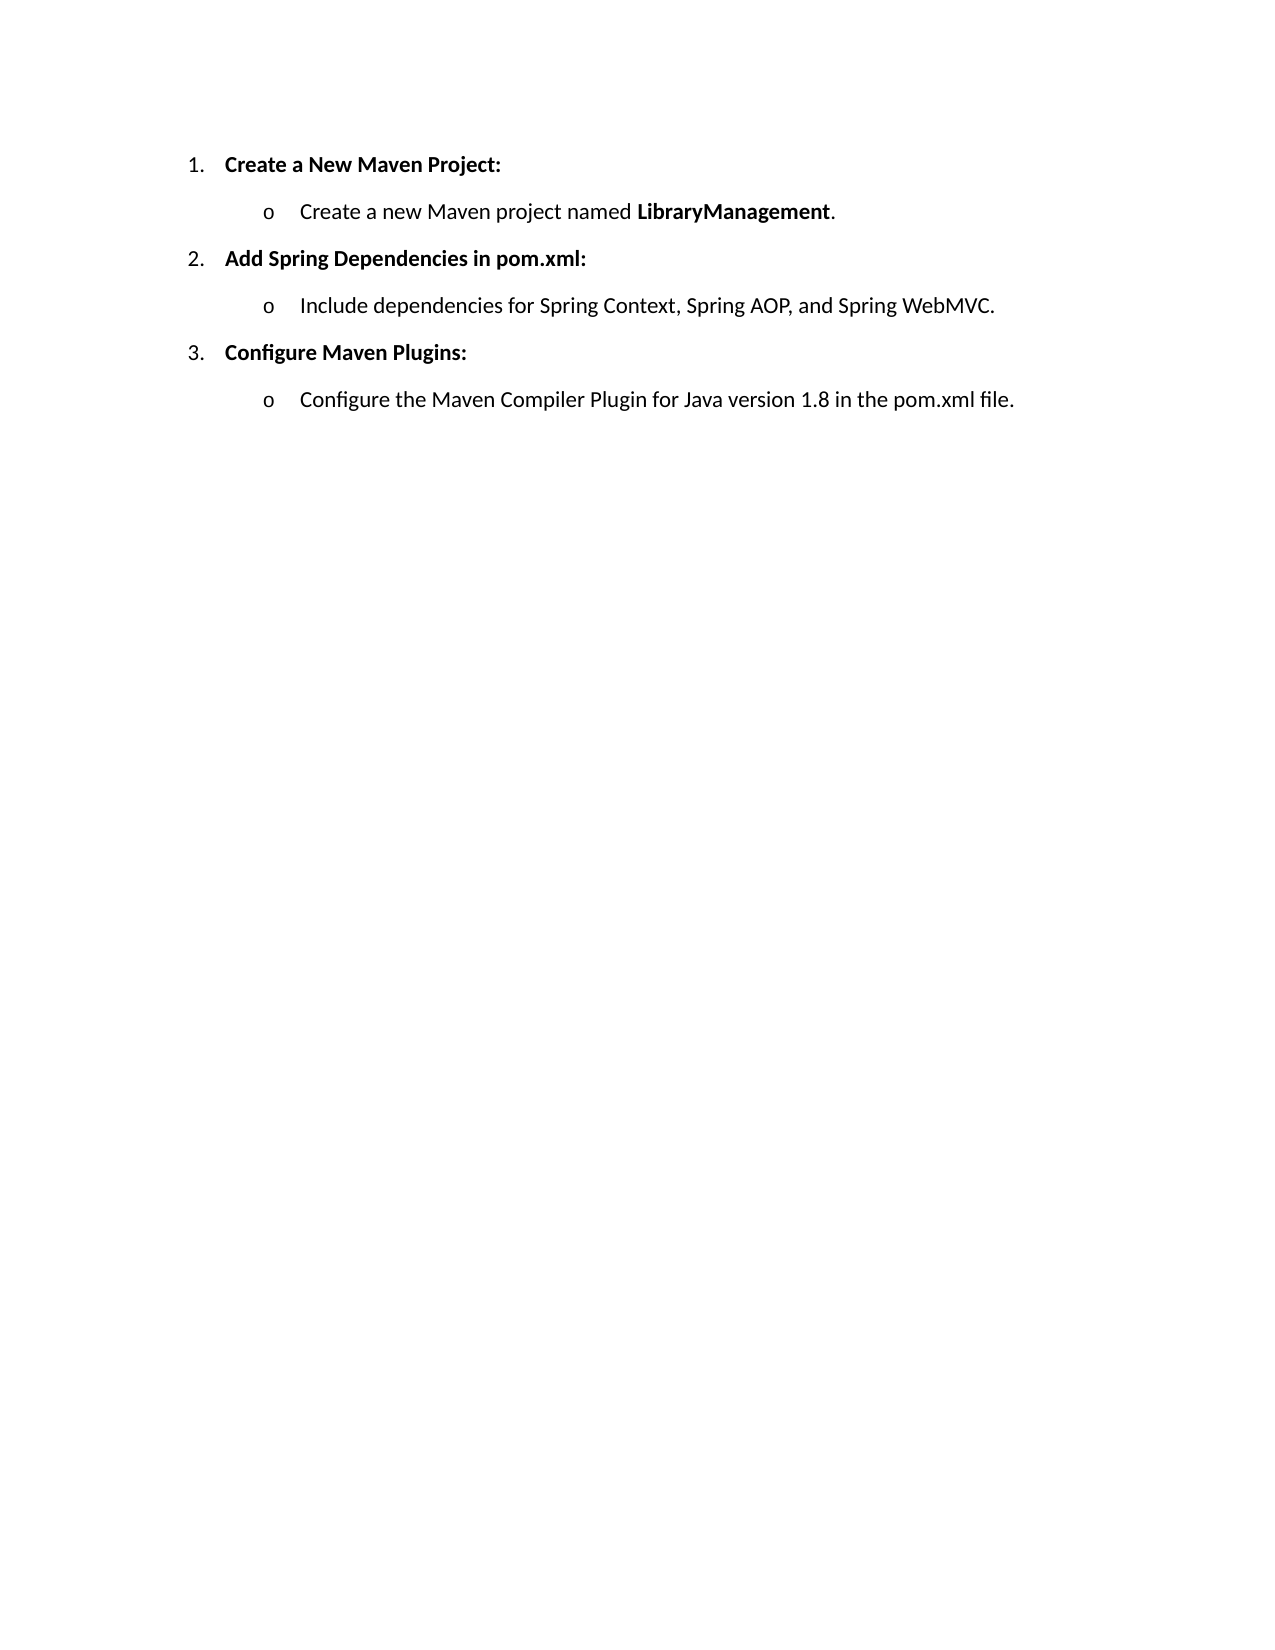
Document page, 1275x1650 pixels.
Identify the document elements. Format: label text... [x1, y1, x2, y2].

list Create a New Maven Project: [187, 150, 1125, 178]
list Configure the Maven Compiler Plugin for Java version 1.8 in the pom.xml file. [262, 385, 1125, 414]
list Add Spring Dependencies in pom.xml: [187, 244, 1125, 272]
list Configure Maven Plugins: [187, 338, 1125, 367]
list Include dependencies for Spring Context, Spring AOP, and Spring WebMVC. [262, 291, 1125, 320]
list Create a new Maven project named LibraryManagement. [262, 197, 1125, 225]
